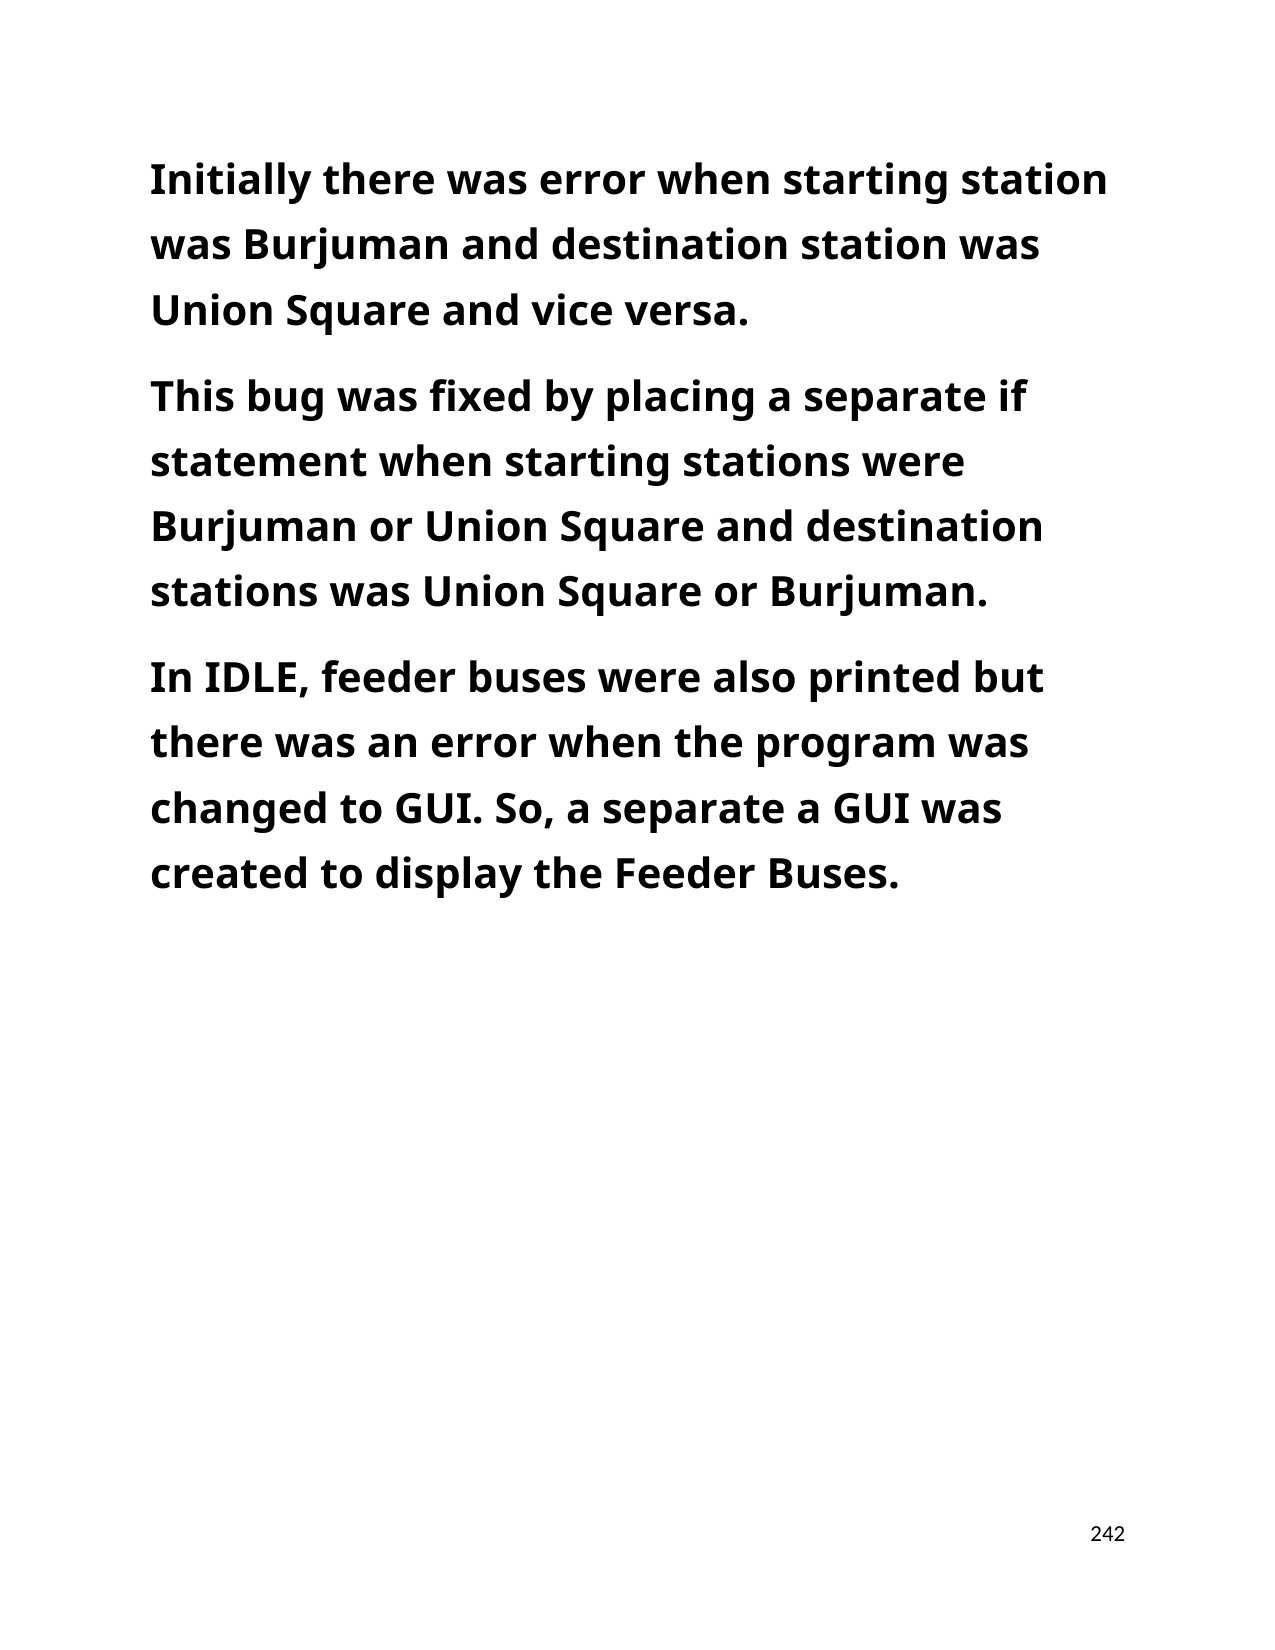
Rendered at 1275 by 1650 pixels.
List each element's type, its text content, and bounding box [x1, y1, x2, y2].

text In IDLE, feeder buses were also printed but there was an error when the program was changed to GUI. So, a separate a GUI was created to display the Feeder Buses. [150, 648, 1125, 901]
text Initially there was error when starting station was Burjuman and destination station was Union Square and vice versa. [150, 150, 1125, 337]
text This bug was fixed by placing a separate if statement when starting stations were Burjuman or Union Square and destination stations was Union Square or Burjuman. [150, 366, 1125, 619]
